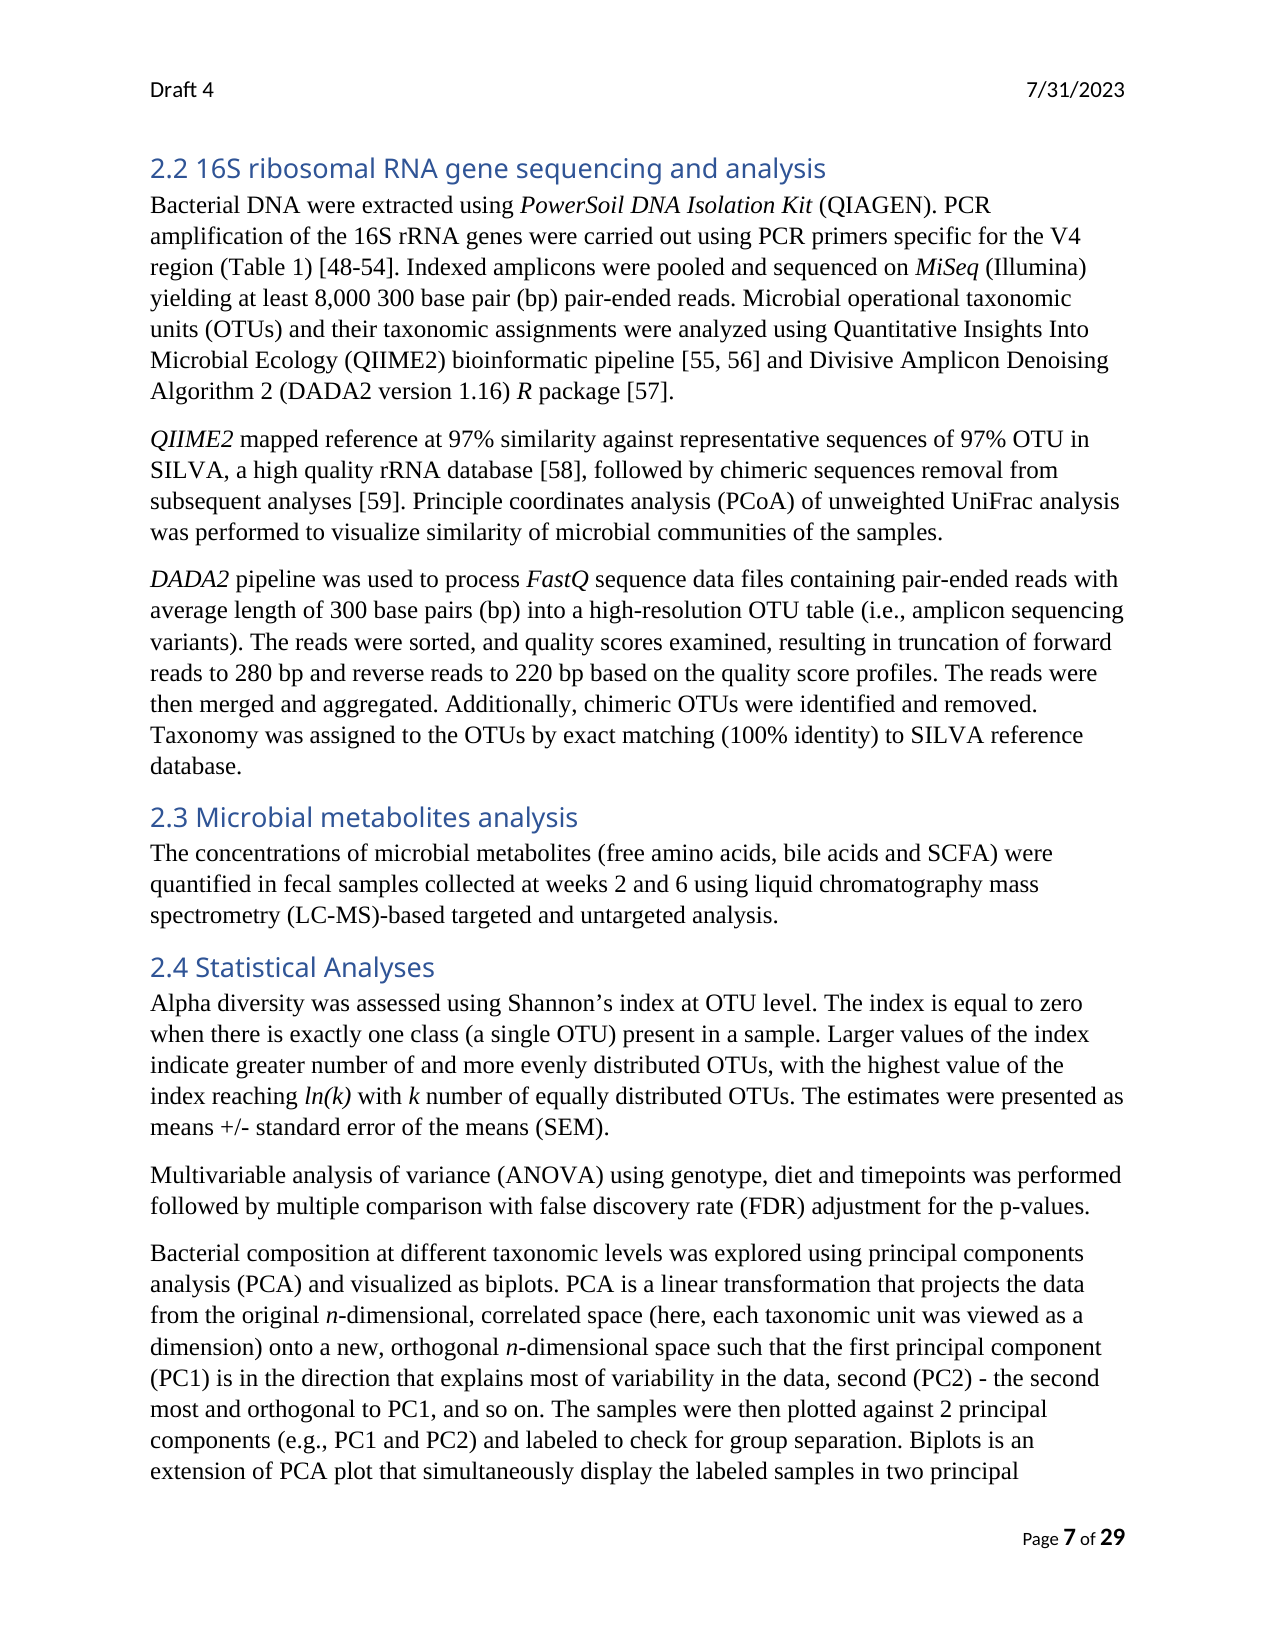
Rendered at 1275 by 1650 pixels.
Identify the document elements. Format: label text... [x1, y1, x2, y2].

text Multivariable analysis of variance (ANOVA) using genotype, diet and timepoints was performed followed by multiple comparison with false discovery rate (FDR) adjustment for the p-values. [150, 1160, 1125, 1219]
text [150, 1238, 1125, 1484]
text DADA2 pipeline was used to process FastQ sequence data files containing pair-ended reads with average length of 300 base pairs (bp) into a high-resolution OTU table (i.e., amplicon sequencing variants). The reads were sorted, and quality scores examined, resulting in truncation of forward reads to 280 bp and reverse reads to 220 bp based on the quality score profiles. The reads were then merged and aggregated. Additionally, chimeric OTUs were identified and removed. Taxonomy was assigned to the OTUs by exact matching (100% identity) to SILVA reference database. [150, 564, 1125, 779]
text Bacterial DNA were extracted using PowerSoil DNA Isolation Kit (QIAGEN). PCR amplification of the 16S rRNA genes were carried out using PCR primers specific for the V4 region (Table 1) [48-54]. Indexed amplicons were pooled and sequenced on MiSeq (Illumina) yielding at least 8,000 300 base pair (bp) pair-ended reads. Microbial operational taxonomic units (OTUs) and their taxonomic assignments were analyzed using Quantitative Insights Into Microbial Ecology (QIIME2) bioinformatic pipeline [55, 56] and Divisive Amplicon Denoising Algorithm 2 (DADA2 version 1.16) R package [57]. [150, 190, 1125, 405]
subtitle 2.3 Microbial metabolites analysis [150, 798, 1125, 835]
subtitle 2.2 16S ribosomal RNA gene sequencing and analysis [150, 150, 1125, 187]
text QIIME2 mapped reference at 97% similarity against representative sequences of 97% OTU in SILVA, a high quality rRNA database [58], followed by chimeric sequences removal from subsequent analyses [59]. Principle coordinates analysis (PCoA) of unweighted UniFrac analysis was performed to visualize similarity of microbial communities of the samples. [150, 424, 1125, 546]
subtitle 2.4 Statistical Analyses [150, 948, 1125, 985]
text Alpha diversity was assessed using Shannon’s index at OTU level. The index is equal to zero when there is exactly one class (a single OTU) present in a sample. Larger values of the index indicate greater number of and more evenly distributed OTUs, with the highest value of the index reaching ln(k) with k number of equally distributed OTUs. The estimates were presented as means +/- standard error of the means (SEM). [150, 988, 1125, 1141]
text The concentrations of microbial metabolites (free amino acids, bile acids and SCFA) were quantified in fecal samples collected at weeks 2 and 6 using liquid chromatography mass spectrometry (LC-MS)-based targeted and untargeted analysis. [150, 838, 1125, 929]
